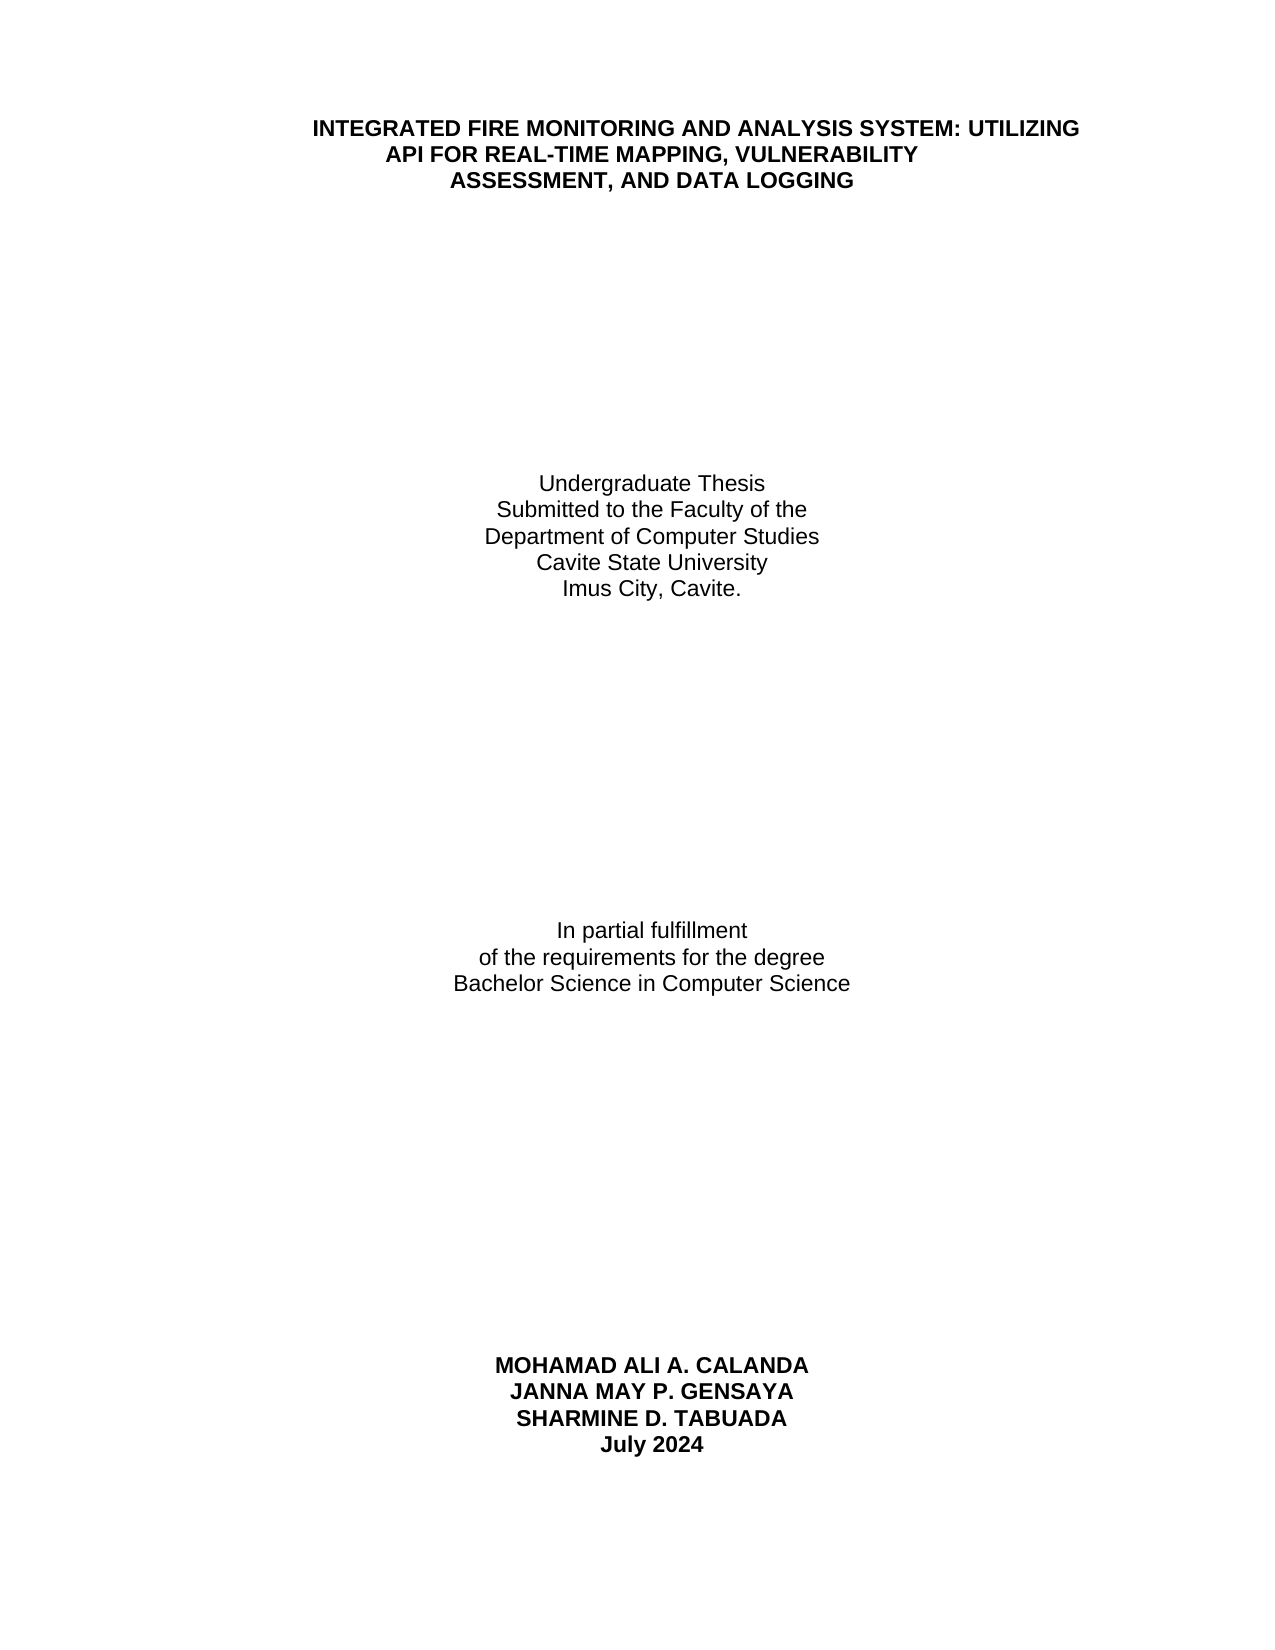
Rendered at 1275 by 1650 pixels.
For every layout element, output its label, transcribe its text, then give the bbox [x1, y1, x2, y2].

text Imus City, Cavite. [88, 575, 1215, 602]
text INTEGRATED FIRE MONITORING AND ANALYSIS SYSTEM: UTILIZING [177, 114, 1215, 141]
text Department of Computer Studies [88, 523, 1215, 549]
text In partial fulfillment [88, 917, 1215, 944]
text Undergraduate Thesis [88, 470, 1215, 496]
text Cavite State University [88, 549, 1215, 575]
text of the requirements for the degree [88, 944, 1215, 970]
text Bachelor Science in Computer Science [88, 970, 1215, 997]
text MOHAMAD ALI A. CALANDA [88, 1352, 1215, 1378]
text SHARMINE D. TABUADA [88, 1404, 1215, 1431]
text JANNA MAY P. GENSAYA [88, 1378, 1215, 1404]
text July 2024 [88, 1431, 1215, 1457]
text Submitted to the Faculty of the [88, 496, 1215, 523]
text API FOR REAL-TIME MAPPING, VULNERABILITY [88, 141, 1215, 167]
text ASSESSMENT, AND DATA LOGGING [88, 167, 1215, 193]
